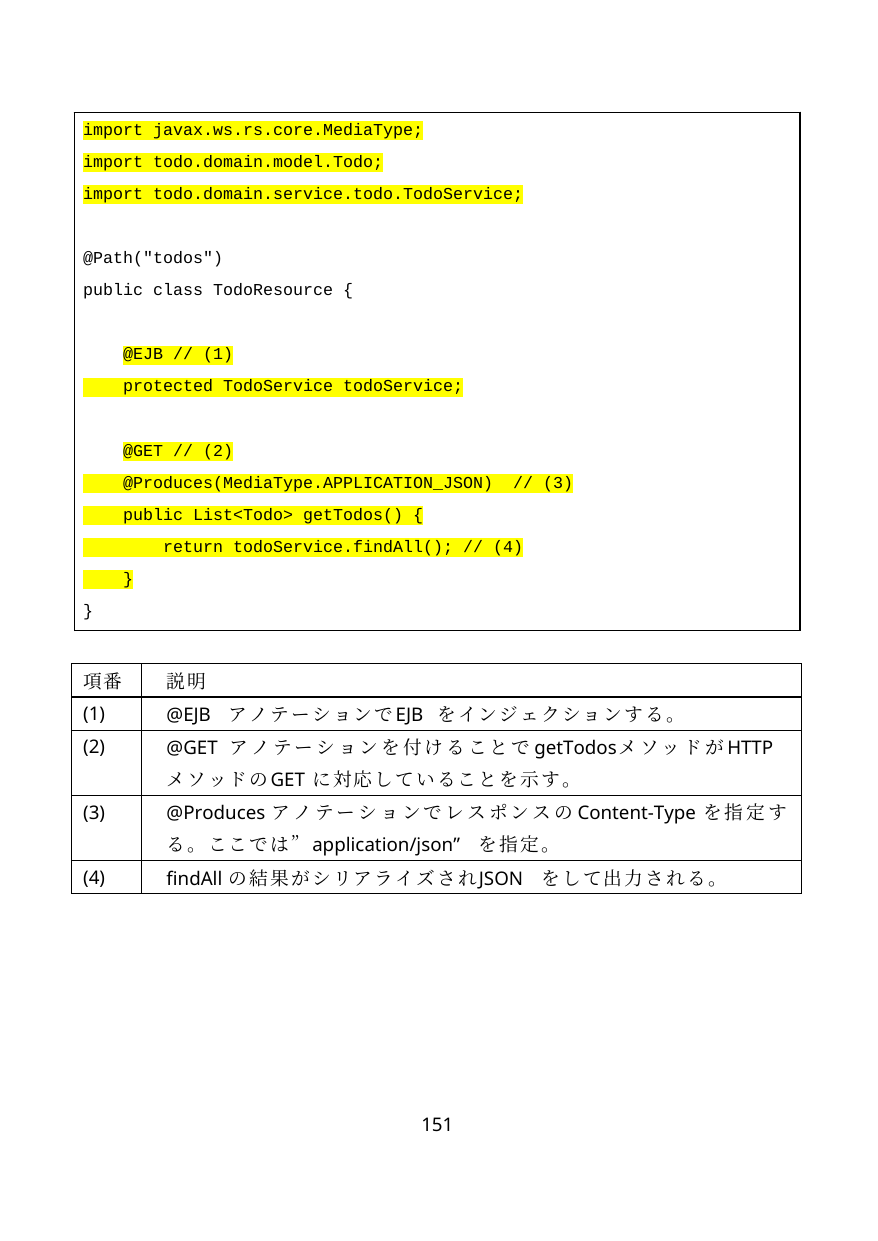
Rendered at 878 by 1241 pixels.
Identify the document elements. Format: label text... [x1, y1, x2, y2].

text import todo.domain.service.todo.TodoService; [83, 179, 791, 211]
text @Path("todos") [83, 243, 791, 275]
text protected TodoService todoService; [83, 371, 791, 403]
text } [75, 593, 799, 630]
text return todoService.findAll(); // (4) [83, 532, 791, 564]
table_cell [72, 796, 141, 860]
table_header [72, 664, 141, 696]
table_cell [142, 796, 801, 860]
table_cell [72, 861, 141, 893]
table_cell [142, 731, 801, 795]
text import javax.ws.rs.core.MediaType; [75, 113, 799, 147]
text @EJB // (1) [83, 339, 791, 371]
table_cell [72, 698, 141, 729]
text public List<Todo> getTodos() { [83, 500, 791, 532]
text } [83, 564, 791, 593]
text public class TodoResource { [83, 275, 791, 307]
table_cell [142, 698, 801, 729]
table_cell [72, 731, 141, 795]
text @Produces(MediaType.APPLICATION_JSON) // (3) [83, 468, 791, 500]
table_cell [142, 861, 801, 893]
text import todo.domain.model.Todo; [83, 147, 791, 179]
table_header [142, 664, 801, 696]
text @GET // (2) [83, 436, 791, 468]
